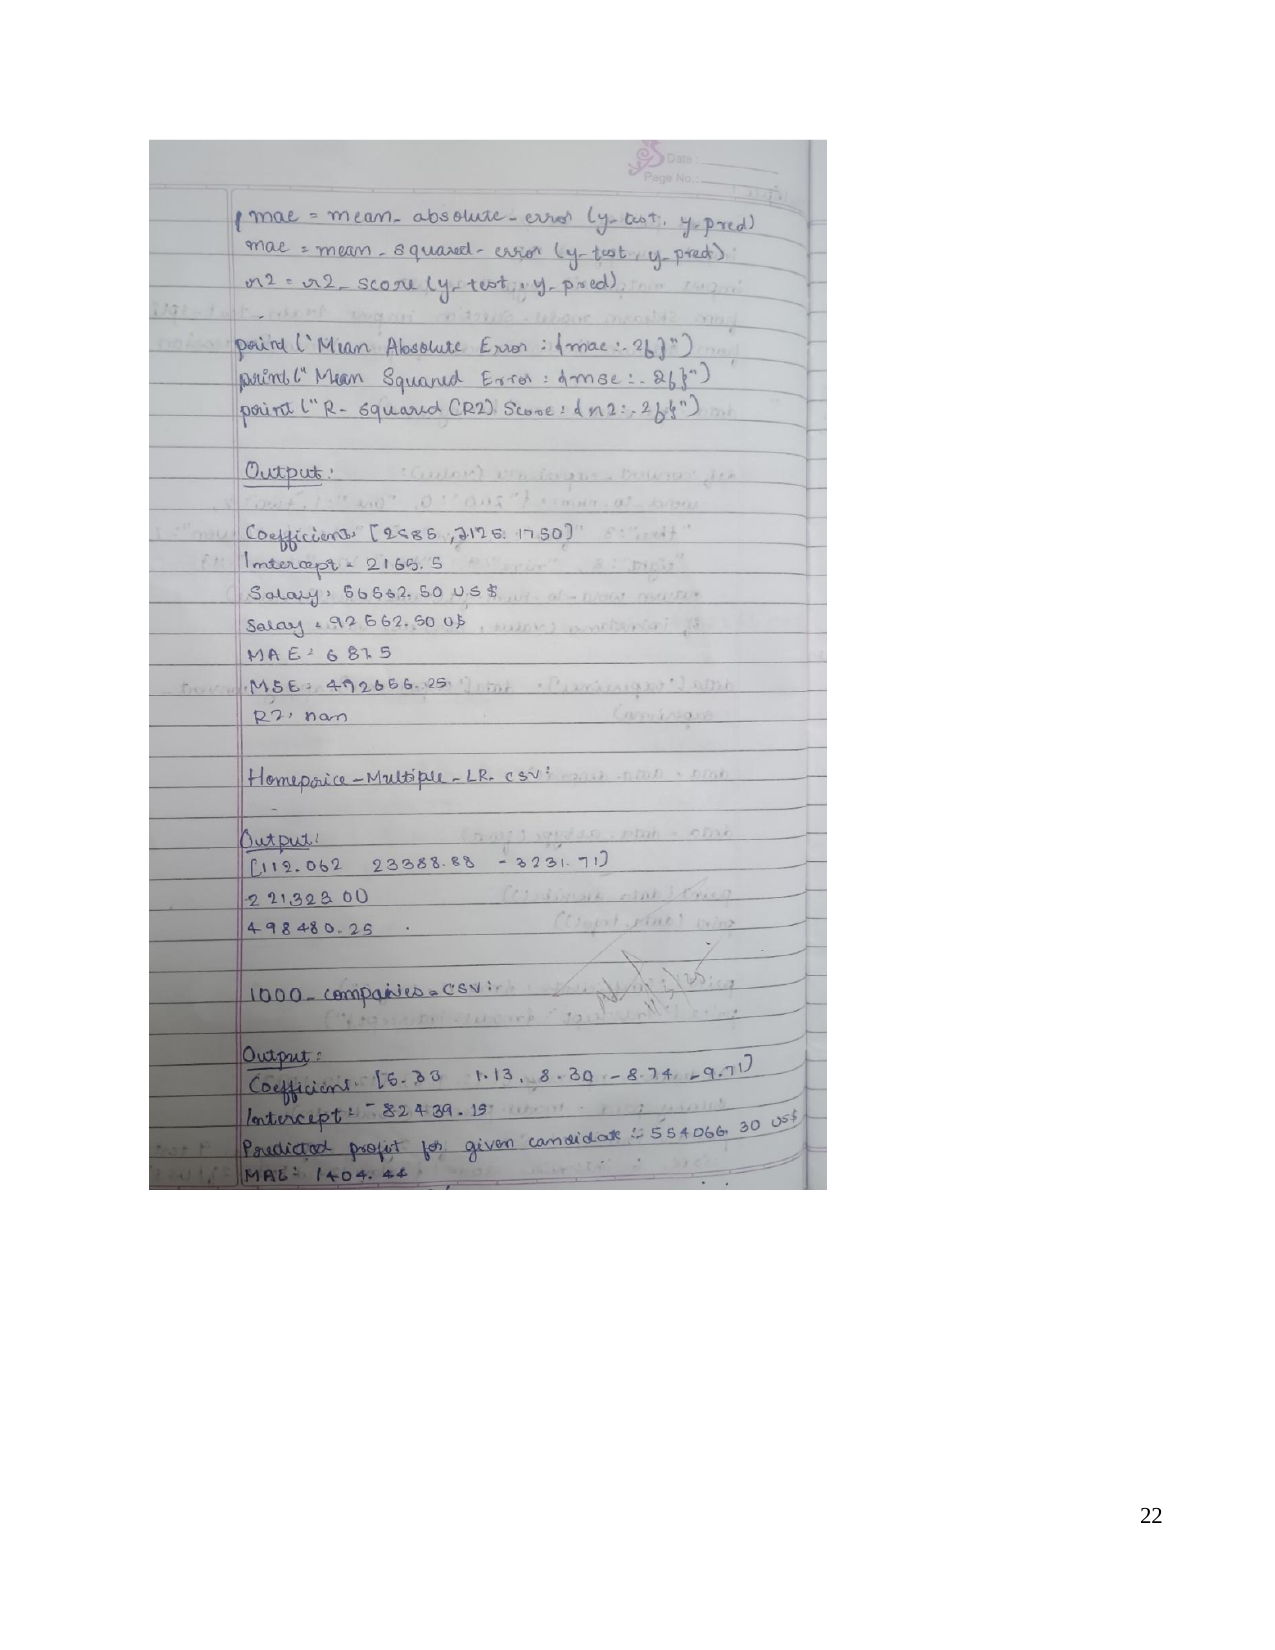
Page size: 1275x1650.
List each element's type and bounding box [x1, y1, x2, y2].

picture [149, 141, 827, 1189]
